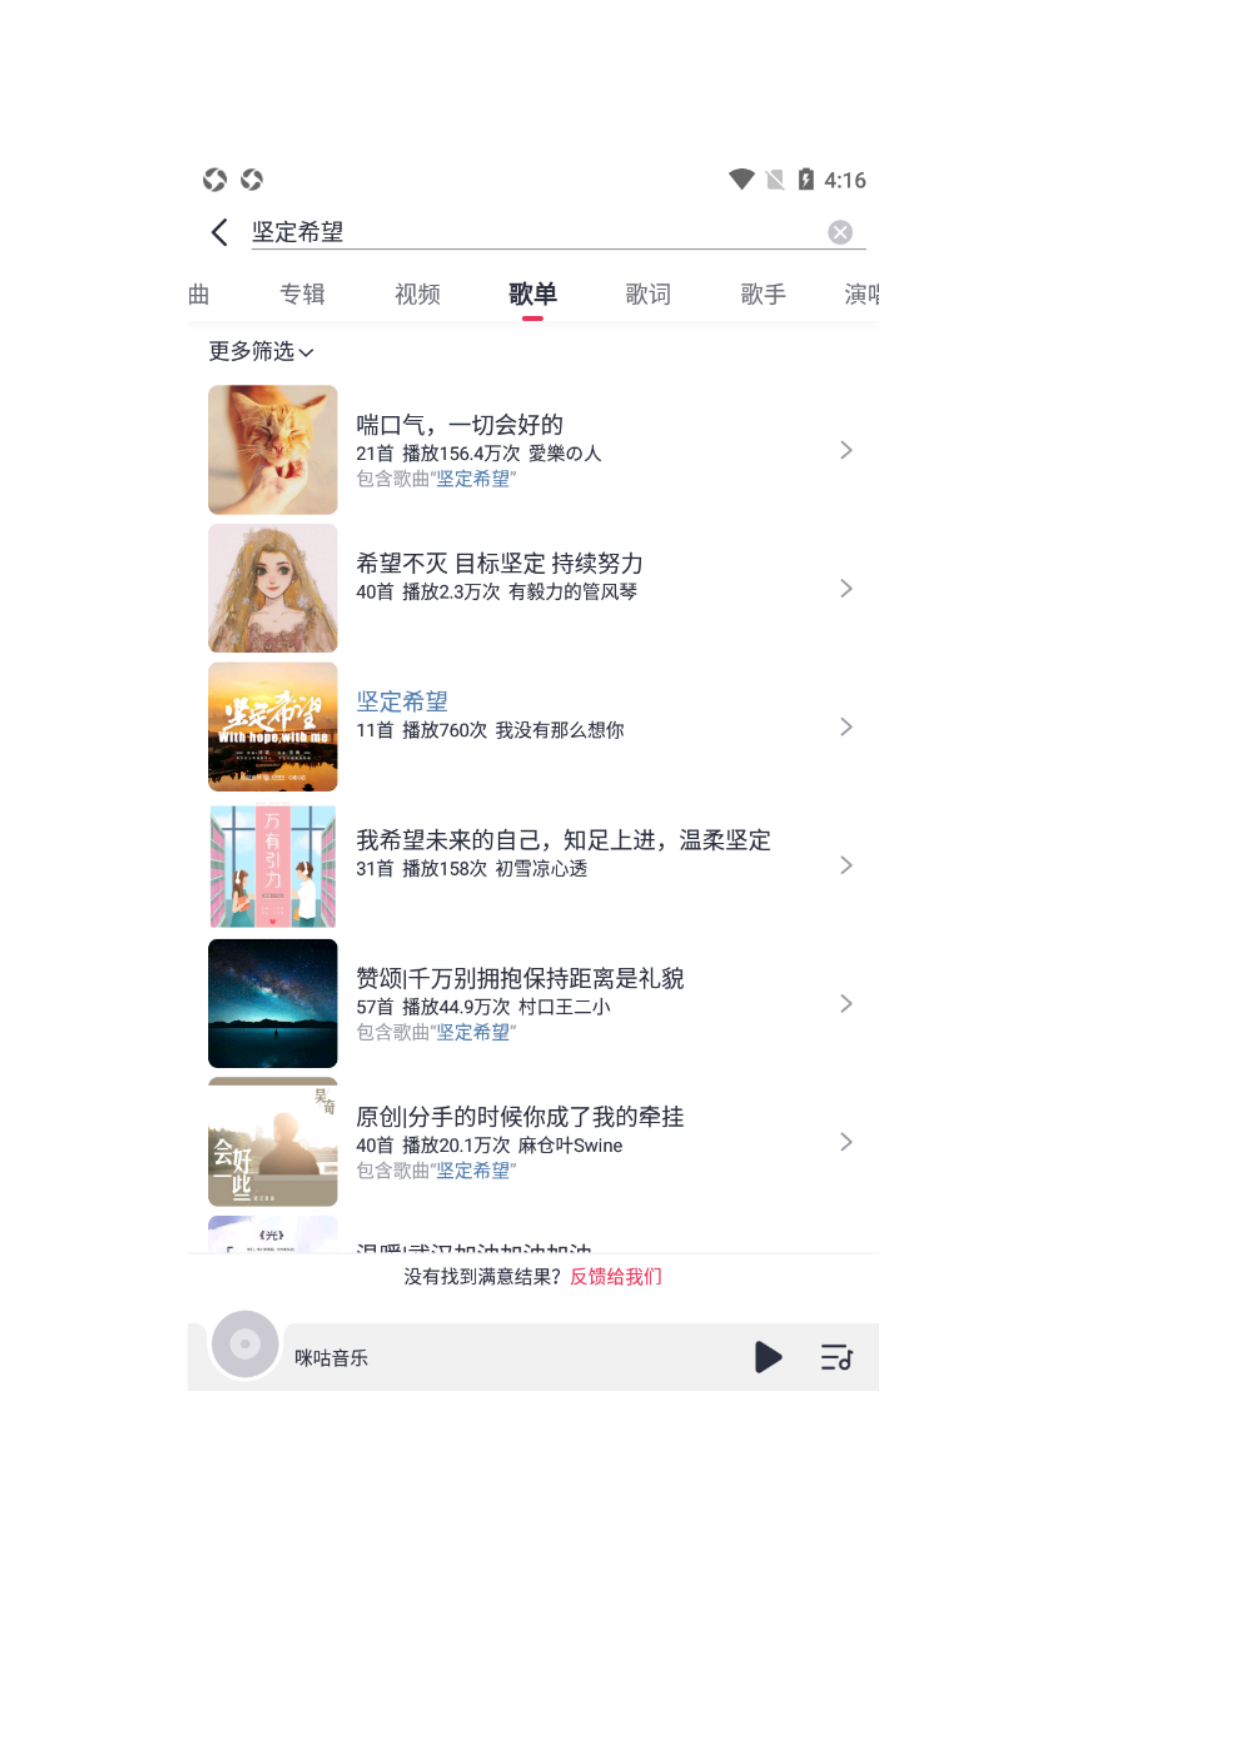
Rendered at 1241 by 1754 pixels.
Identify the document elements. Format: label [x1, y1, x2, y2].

picture [187, 162, 879, 1391]
